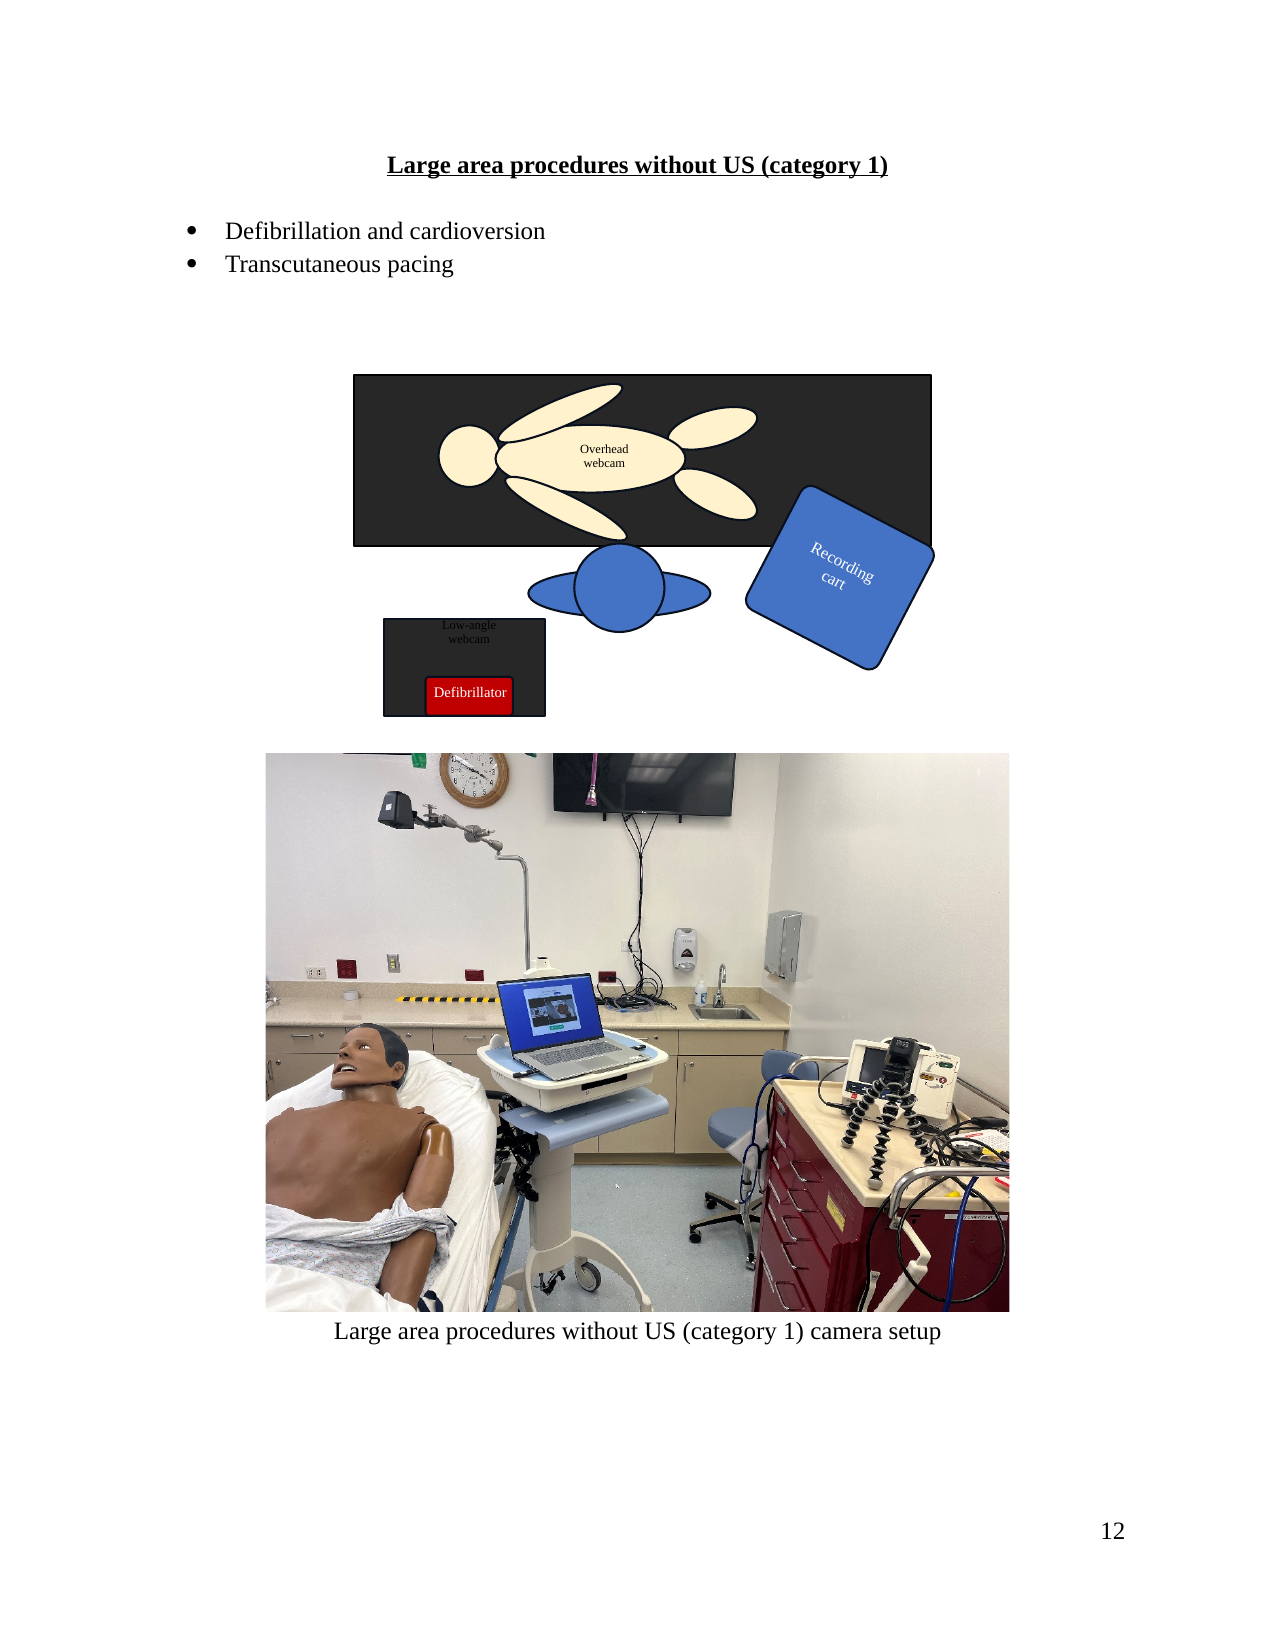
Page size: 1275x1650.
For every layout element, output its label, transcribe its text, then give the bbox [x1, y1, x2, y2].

text Large area procedures without US (category 1) [150, 150, 1125, 179]
picture [265, 753, 1010, 1312]
list Transcutaneous pacing [187, 249, 1125, 278]
text Large area procedures without US (category 1) camera setup [150, 1316, 1125, 1344]
list Defibrillation and cardioversion [187, 216, 1125, 245]
